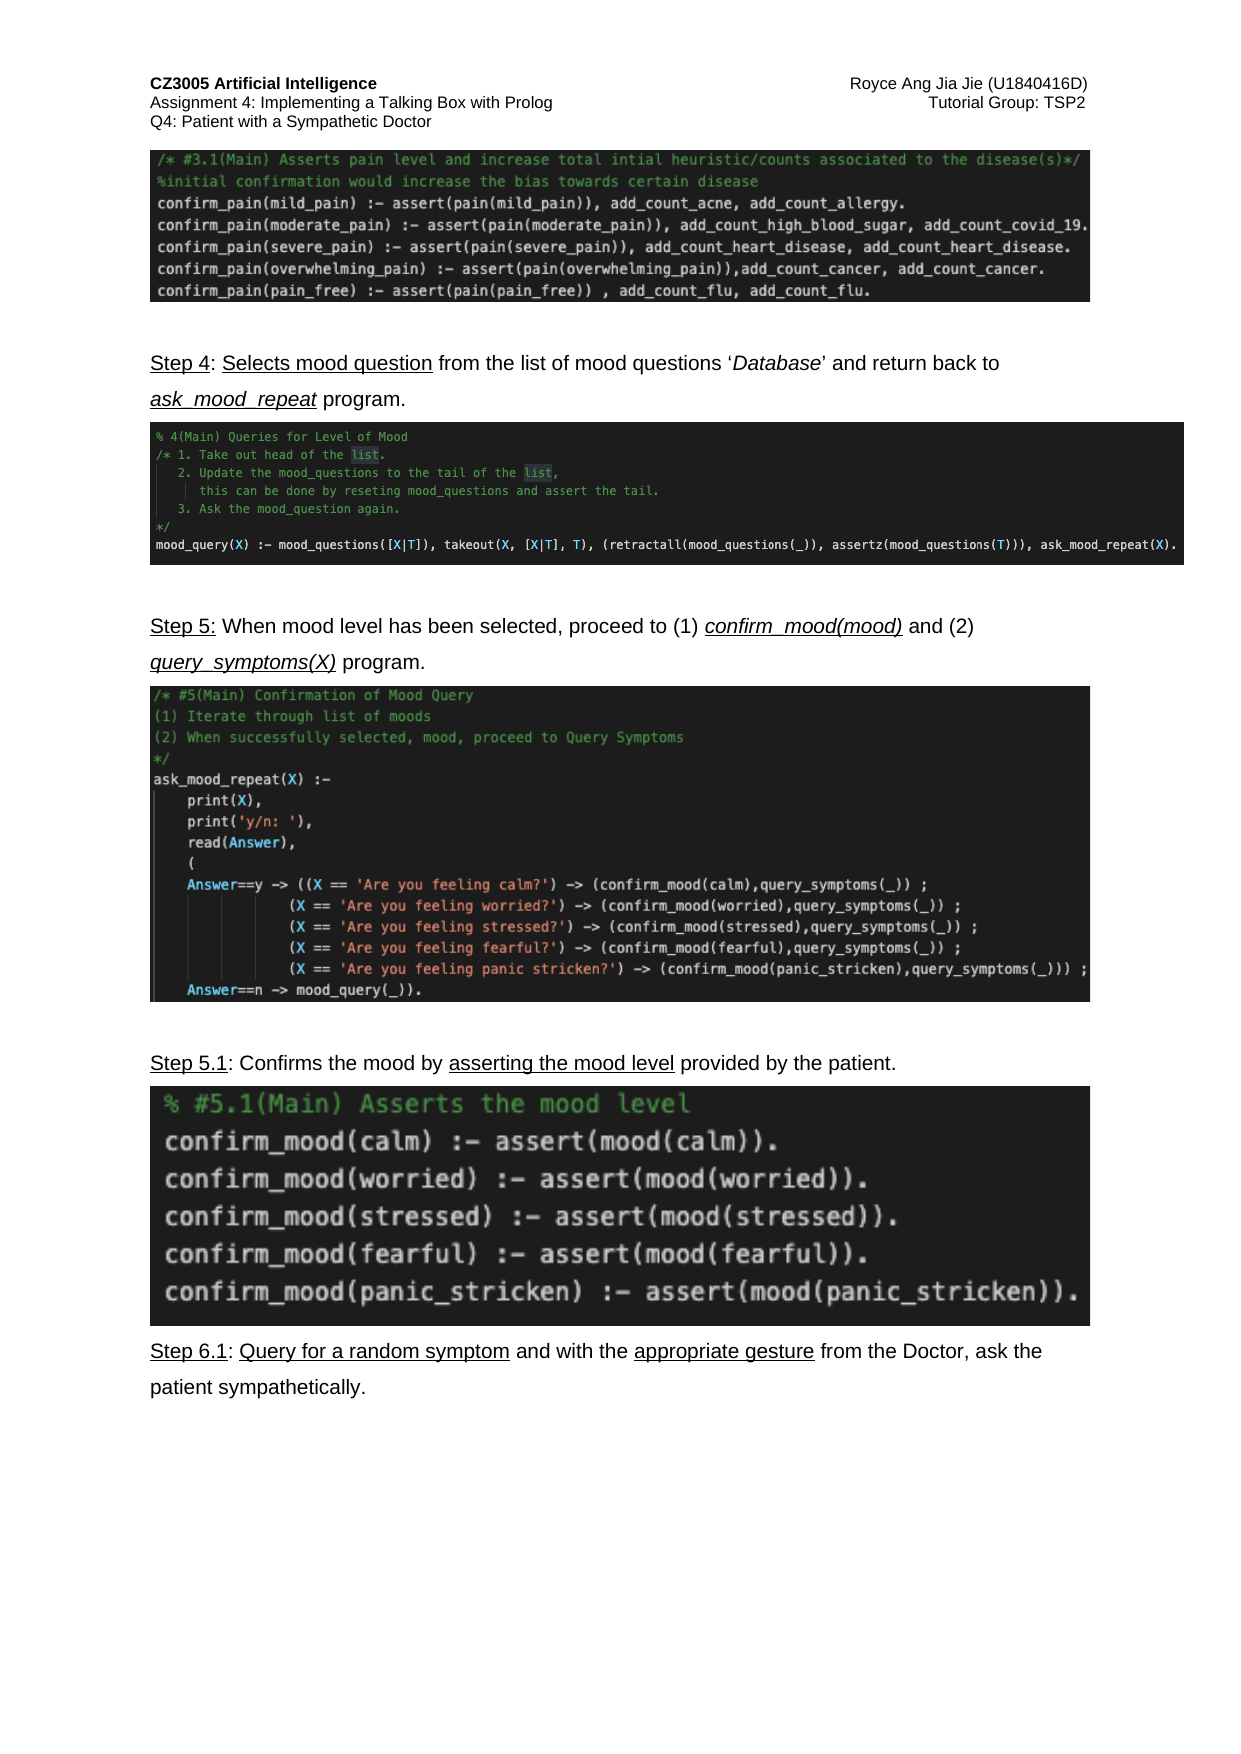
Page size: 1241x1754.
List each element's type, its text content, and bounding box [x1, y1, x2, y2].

text Step 5.1: Confirms the mood by asserting the mood level provided by the patient. [150, 1051, 1090, 1075]
picture [150, 422, 1184, 565]
picture [150, 150, 1091, 302]
text Step 6.1: Query for a random symptom and with the appropriate gesture from the Doctor, ask the patient sympathetically. [150, 1339, 1090, 1399]
text Step 5: When mood level has been selected, proceed to (1) confirm_mood(mood) and (2) query_symptoms(X) program. [150, 614, 1090, 674]
text Step 4: Selects mood question from the list of mood questions ‘Database’ and return back to ask_mood_repeat program. [150, 351, 1090, 411]
picture [150, 686, 1091, 1002]
picture [150, 1086, 1091, 1326]
